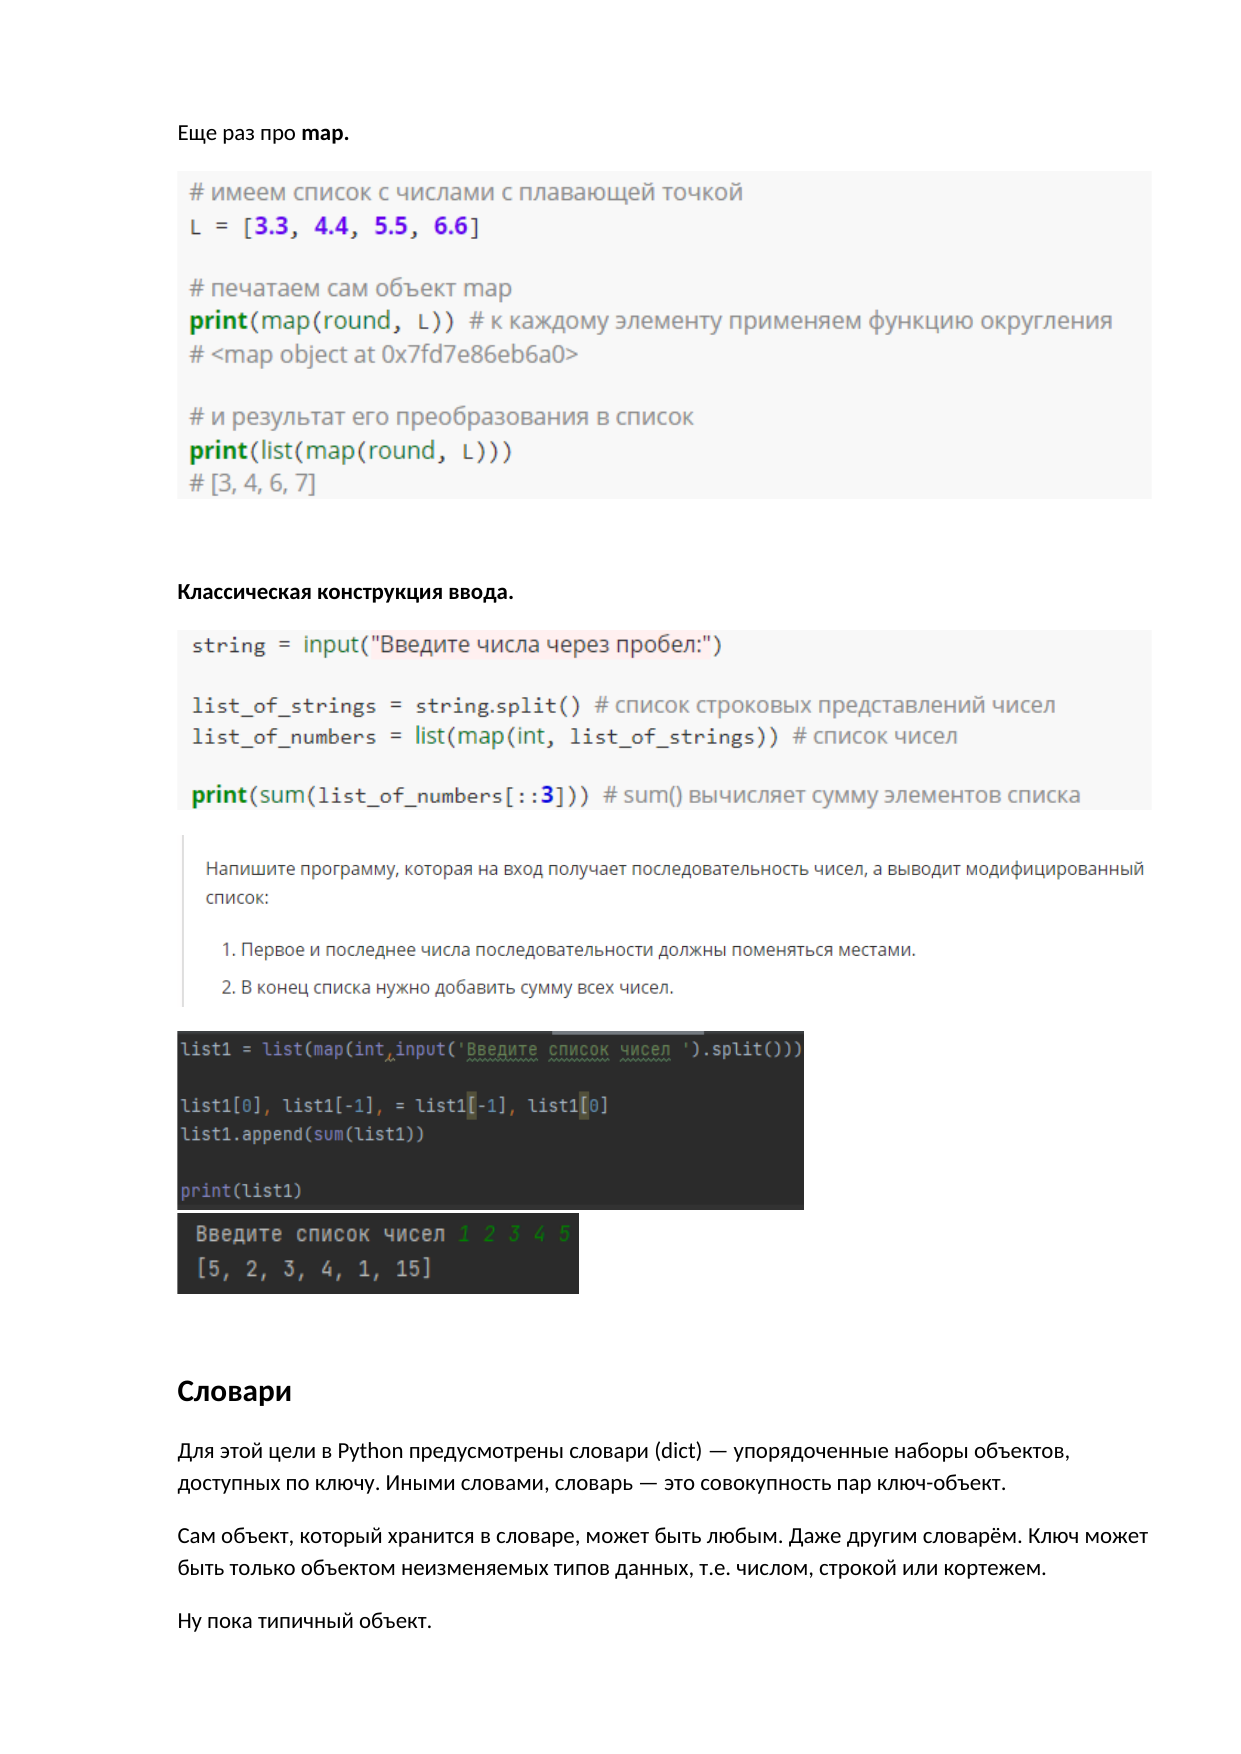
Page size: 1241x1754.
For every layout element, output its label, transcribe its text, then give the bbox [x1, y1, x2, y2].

picture [177, 1213, 579, 1294]
text Сам объект, который хранится в словаре, может быть любым. Даже другим словарём. Ключ может быть только объектом неизменяемых типов данных, т.е. числом, строкой или кортежем. [177, 1521, 1152, 1581]
text Классическая конструкция ввода. [177, 577, 1152, 605]
picture [177, 630, 1152, 810]
picture [177, 835, 1152, 1007]
text Словари [177, 1371, 1152, 1409]
text Для этой цели в Python предусмотрены словари (dict) — упорядоченные наборы объектов, доступных по ключу. Иными словами, словарь — это совокупность пар ключ-объект. [177, 1436, 1152, 1496]
picture [177, 171, 1152, 499]
text Еще раз про map. [177, 118, 1152, 146]
text Ну пока типичный объект. [177, 1606, 1152, 1634]
picture [177, 1031, 804, 1210]
